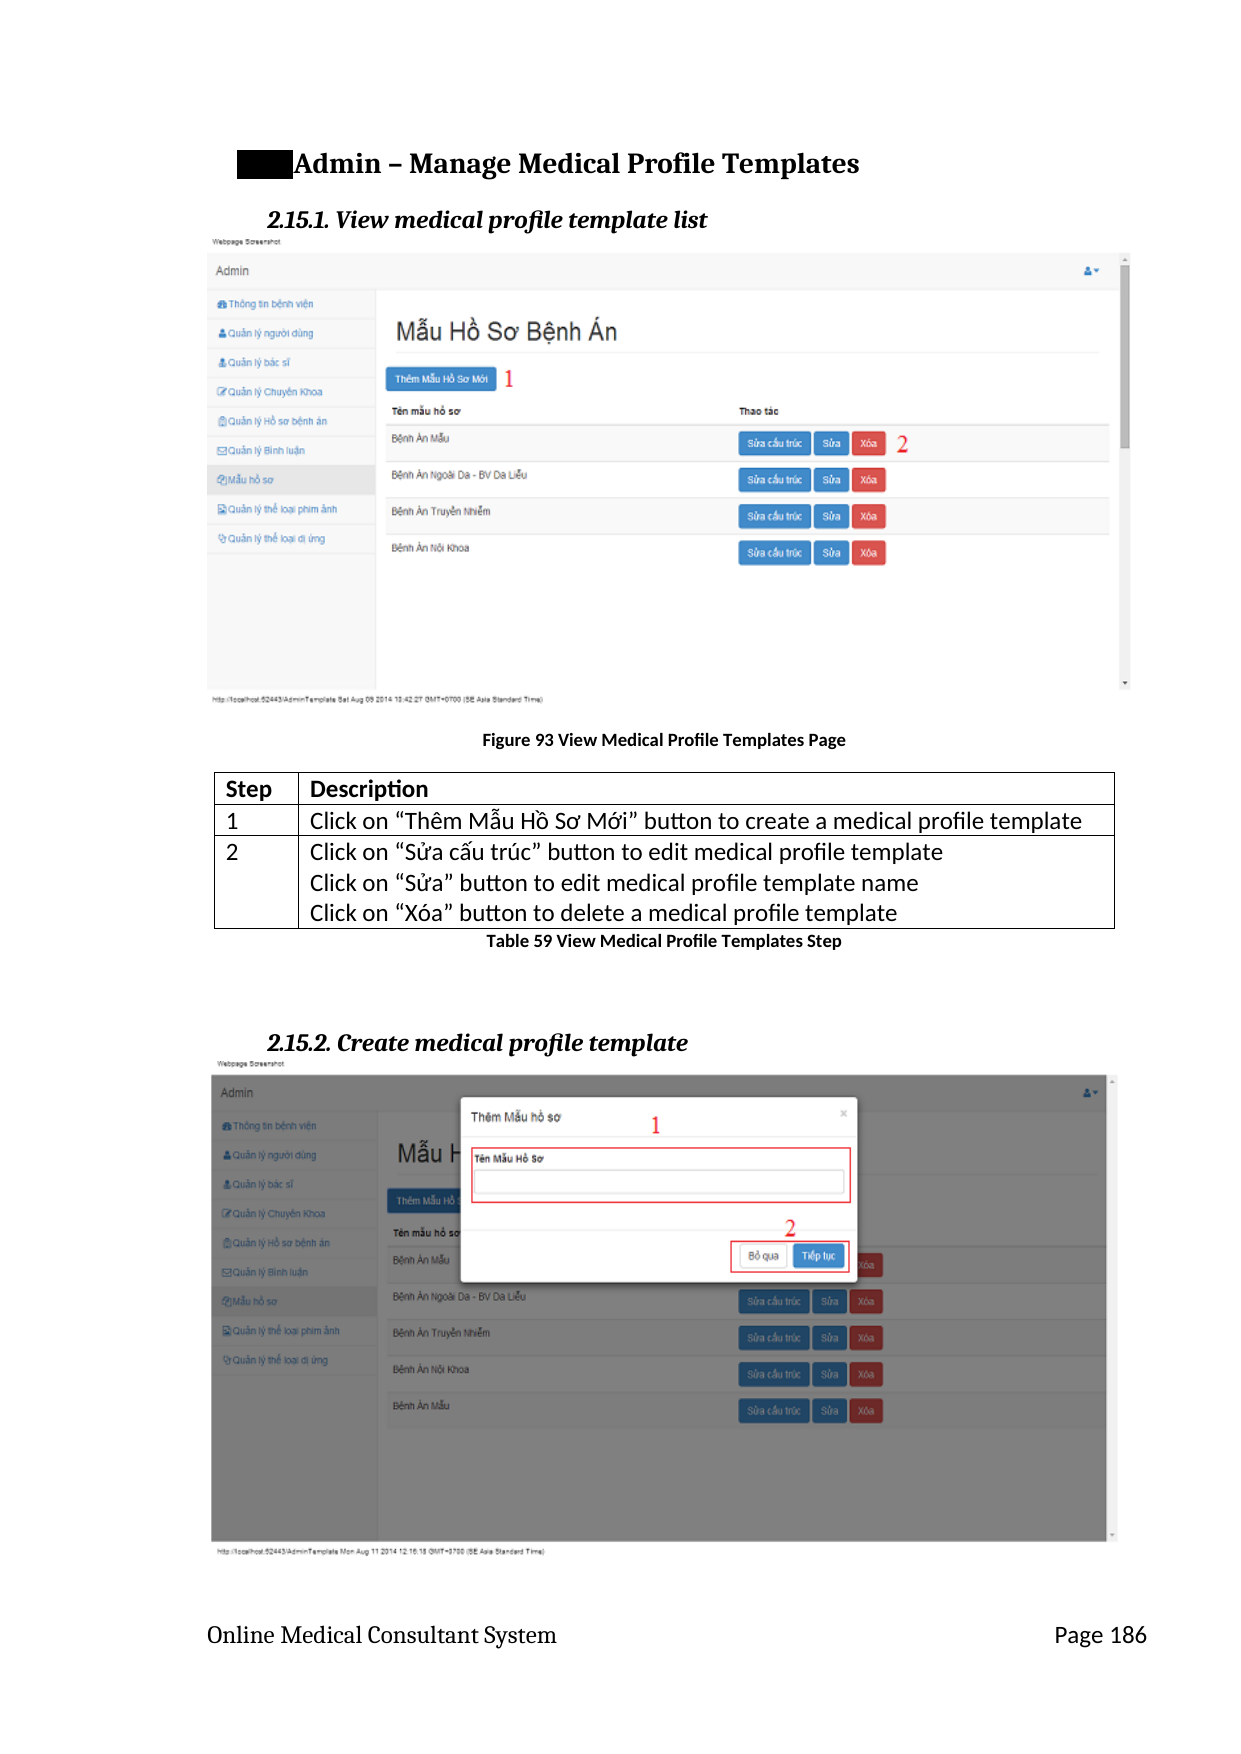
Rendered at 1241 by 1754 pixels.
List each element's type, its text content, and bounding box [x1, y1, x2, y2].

picture [207, 239, 1131, 704]
picture [211, 1061, 1118, 1556]
subtitle View medical profile template list [267, 206, 1122, 235]
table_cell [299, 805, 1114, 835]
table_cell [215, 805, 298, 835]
subtitle Create medical profile template [267, 1029, 1122, 1057]
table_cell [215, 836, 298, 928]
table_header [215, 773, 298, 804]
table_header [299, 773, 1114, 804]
subtitle Admin – Manage Medical Profile Templates [237, 147, 1122, 181]
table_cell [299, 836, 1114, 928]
